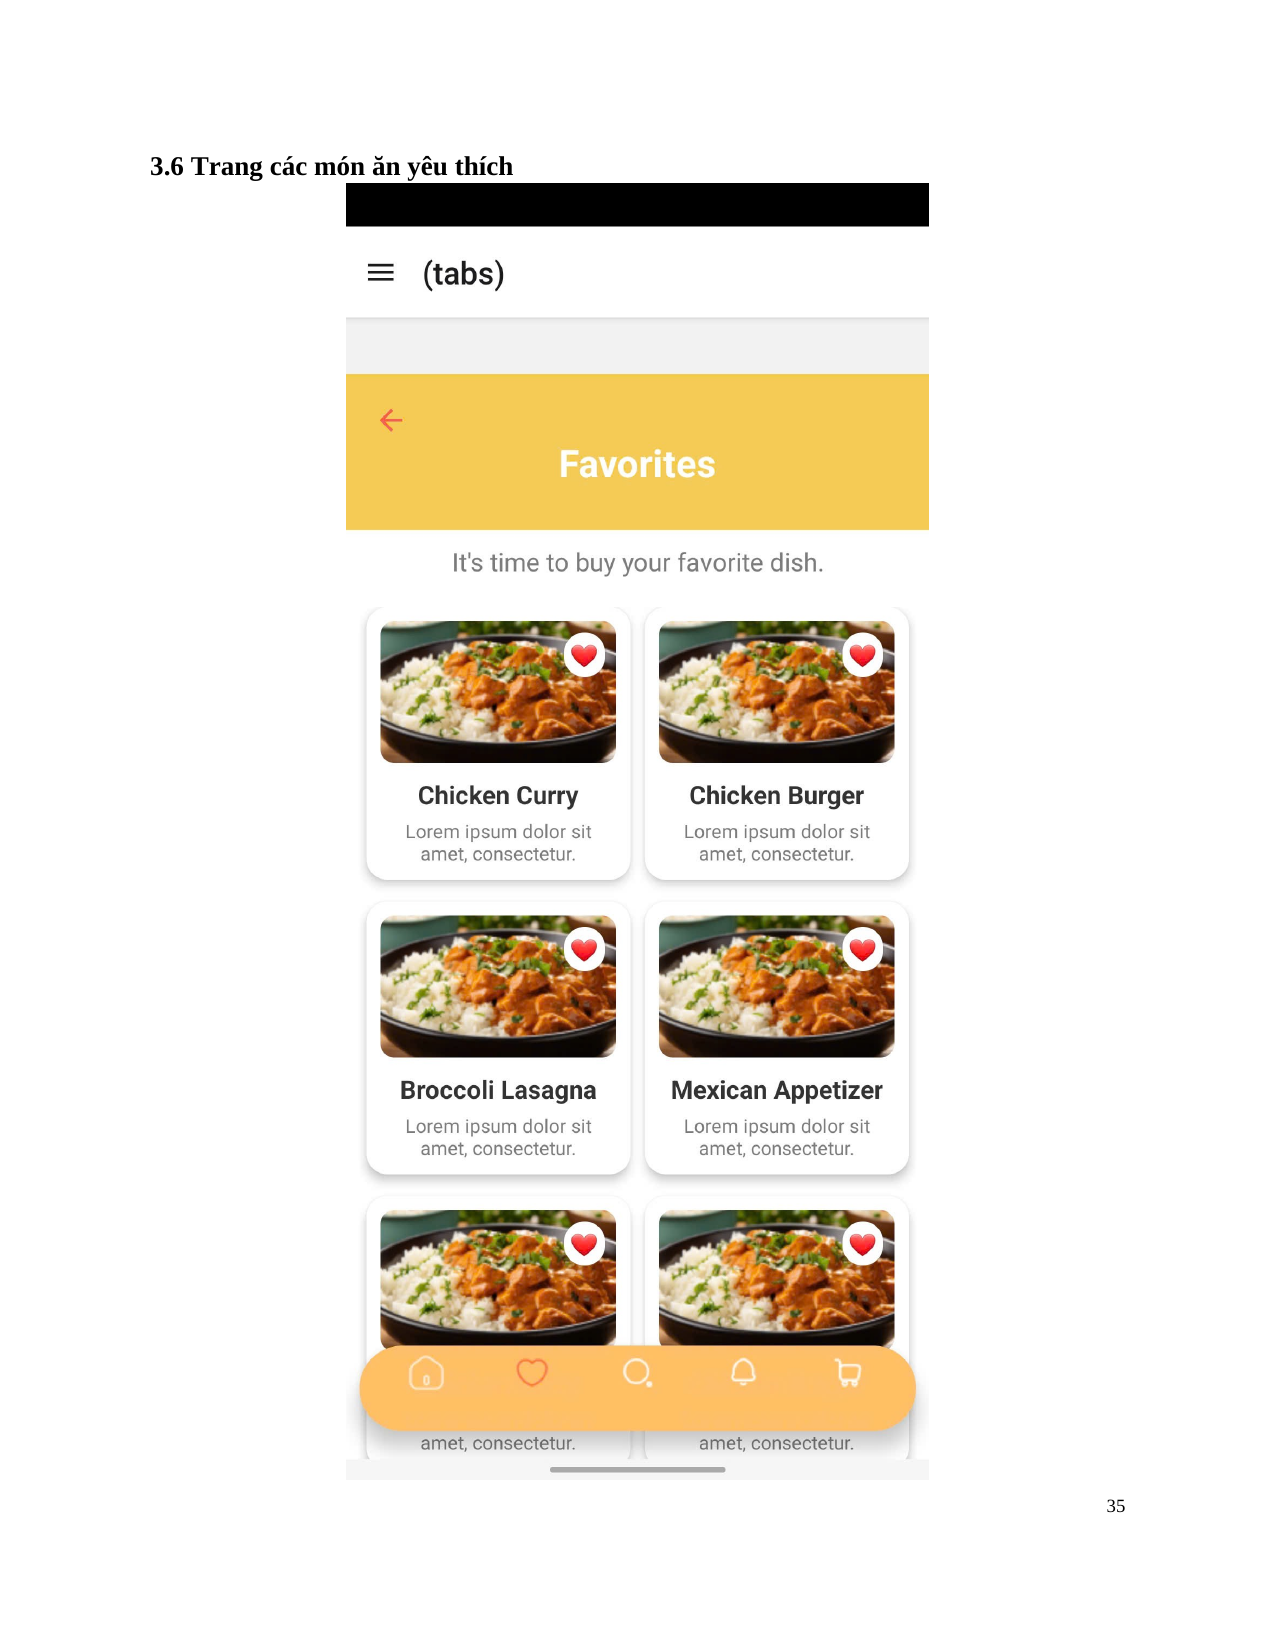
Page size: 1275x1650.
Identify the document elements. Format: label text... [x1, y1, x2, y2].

picture [346, 183, 929, 1480]
subtitle 3.6 Trang các món ăn yêu thích [150, 150, 1125, 181]
